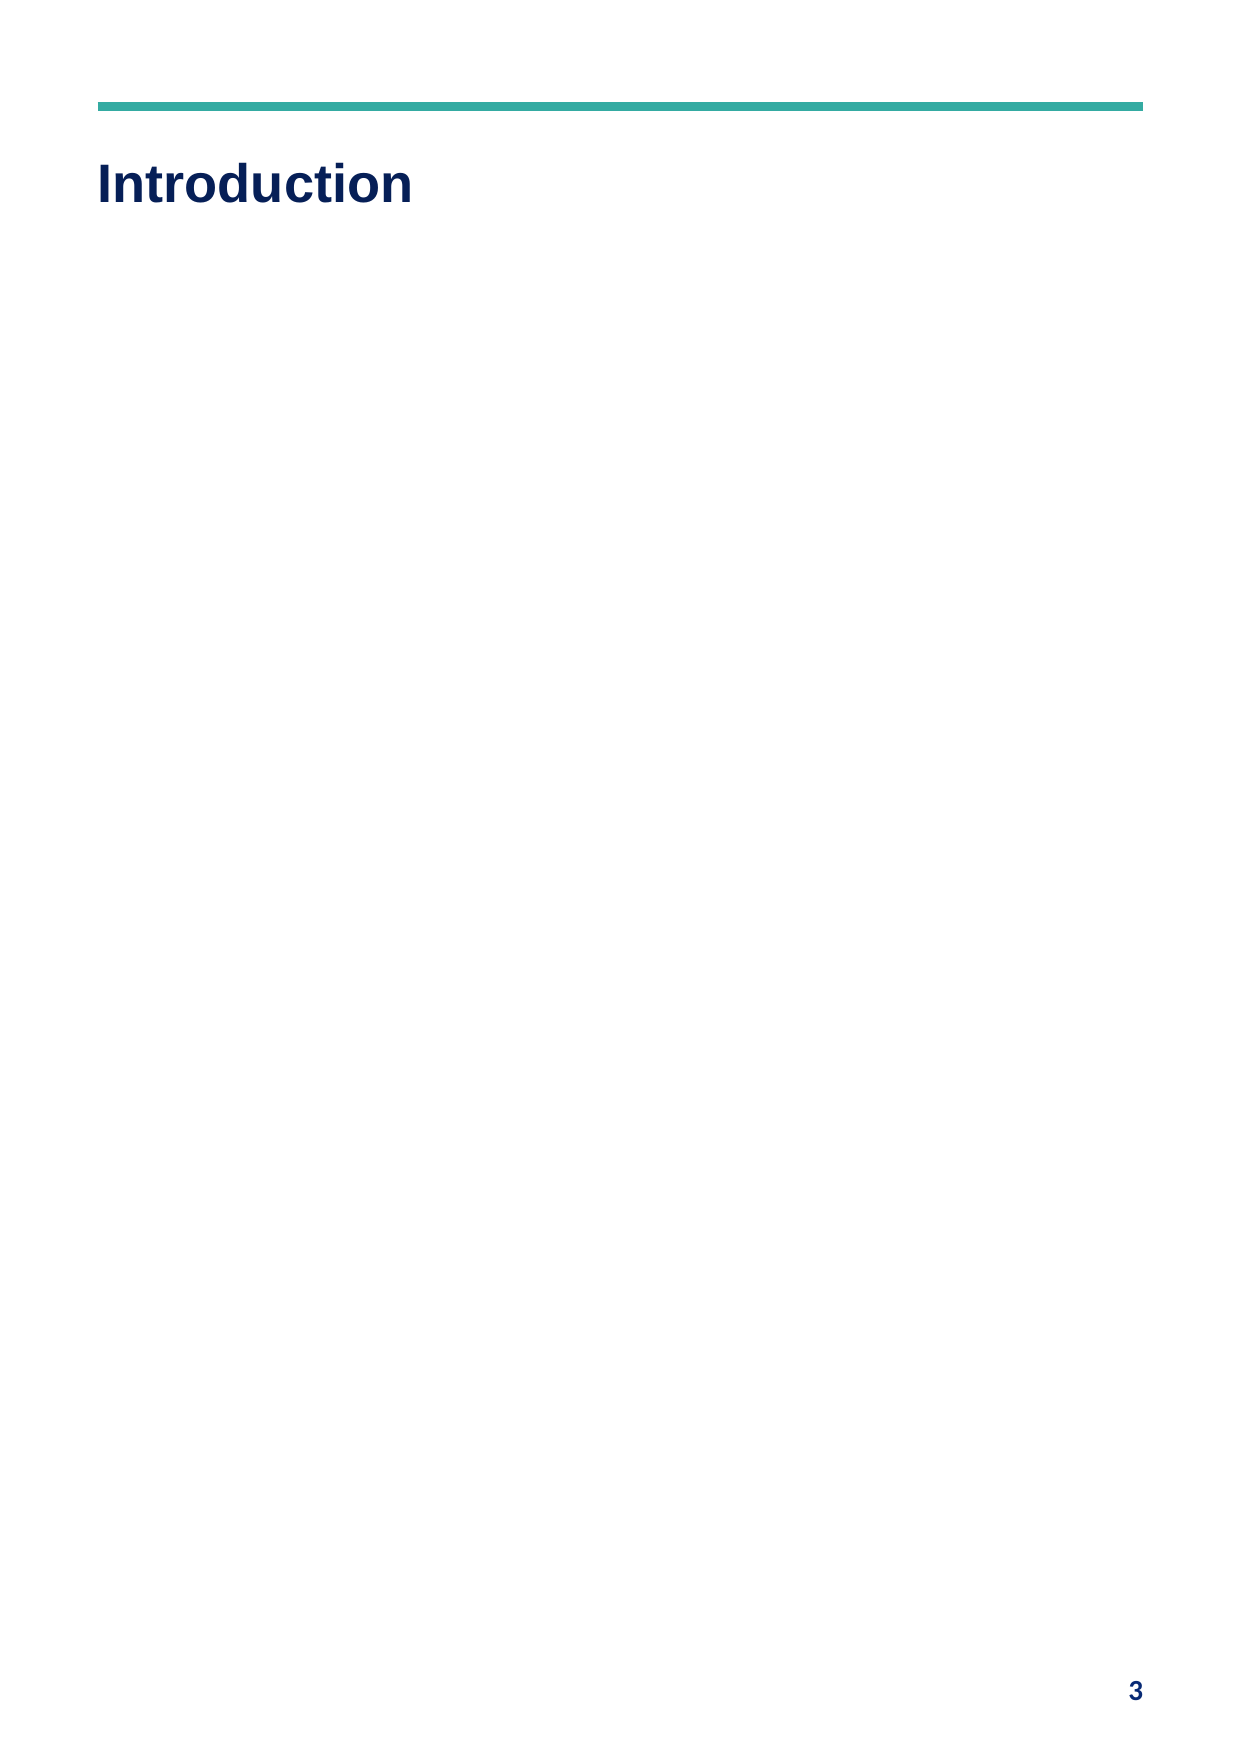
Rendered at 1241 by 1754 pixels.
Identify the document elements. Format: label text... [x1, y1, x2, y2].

subtitle Introduction [97, 152, 1143, 214]
